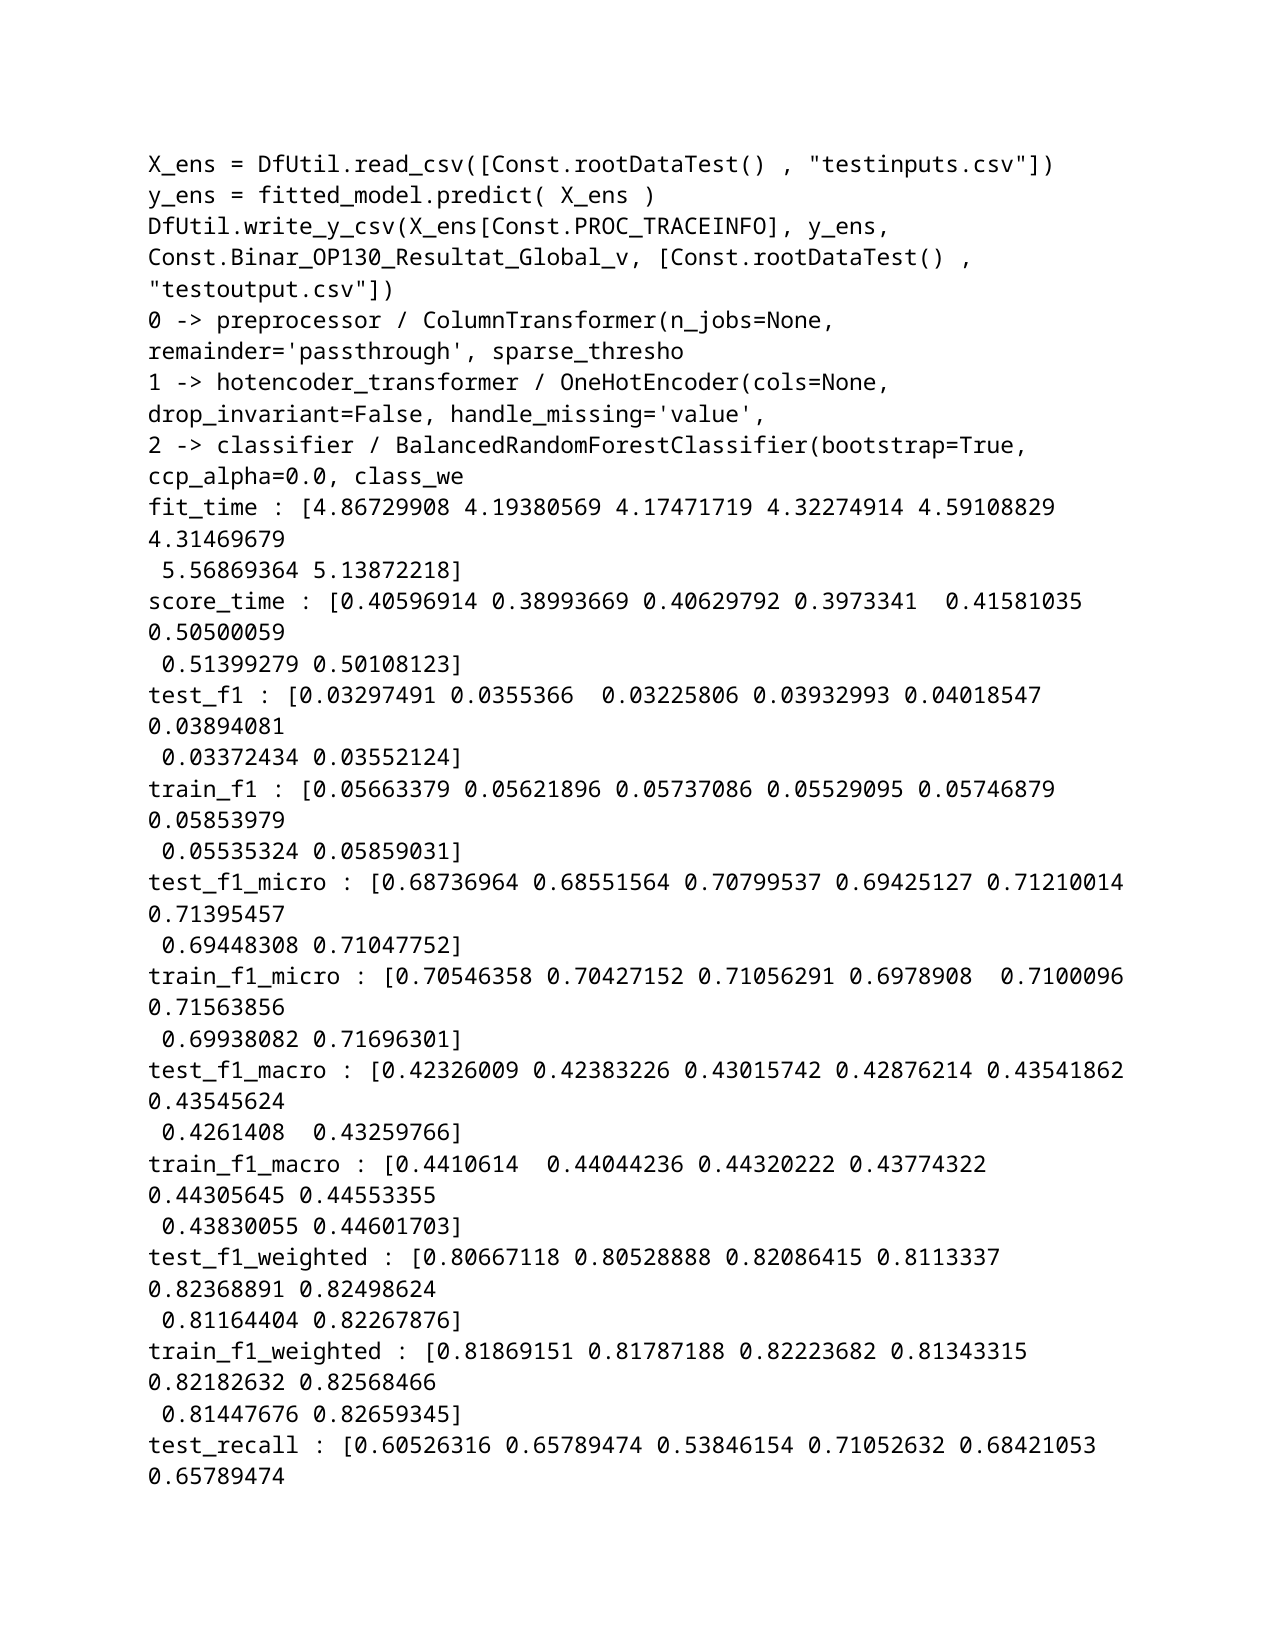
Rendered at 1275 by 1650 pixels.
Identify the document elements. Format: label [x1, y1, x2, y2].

text [148, 304, 1127, 1491]
text [148, 148, 1127, 304]
